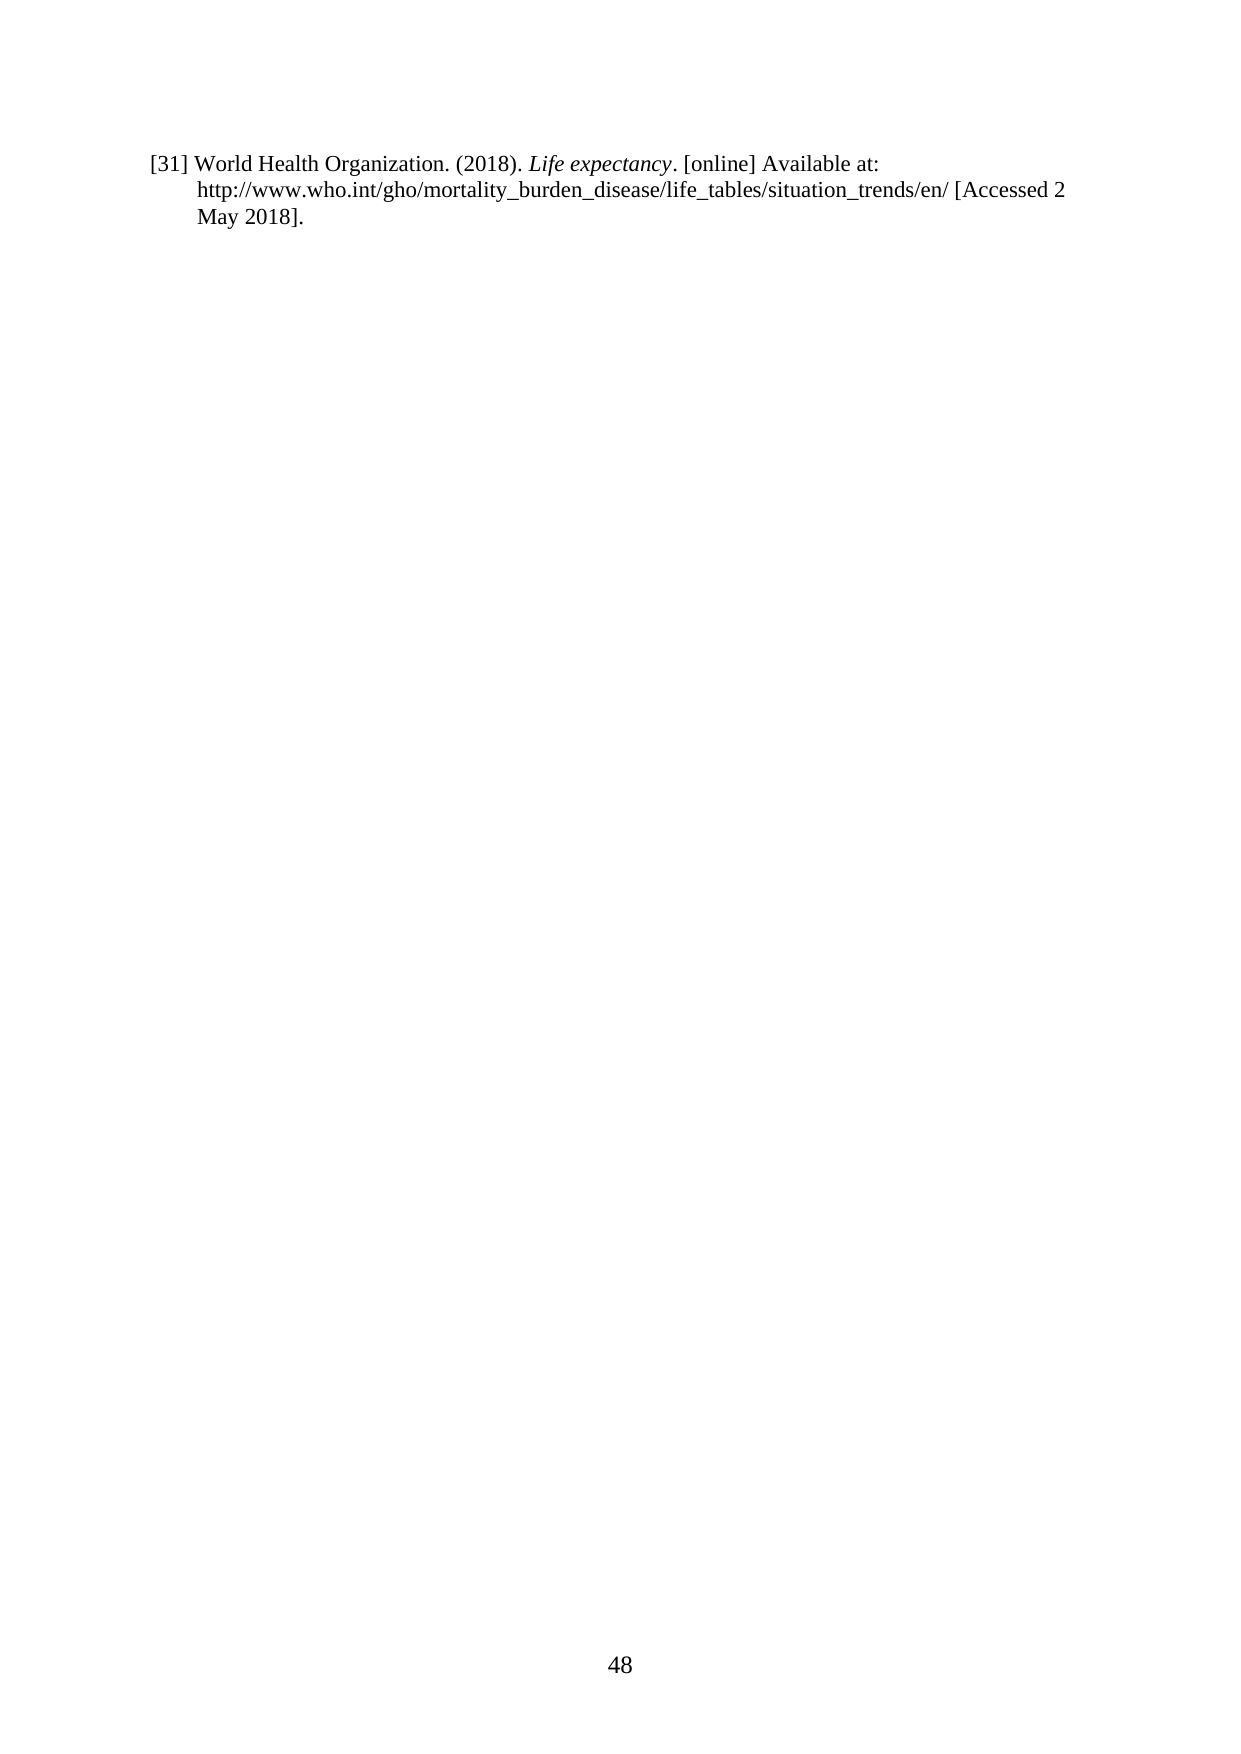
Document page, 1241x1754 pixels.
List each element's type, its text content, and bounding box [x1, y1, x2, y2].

text [31] World Health Organization. (2018). Life expectancy. [online] Available at: http://www.who.int/gho/mortality_burden_disease/life_tables/situation_trends/en/ [Accessed 2 May 2018]. [150, 150, 1090, 1523]
